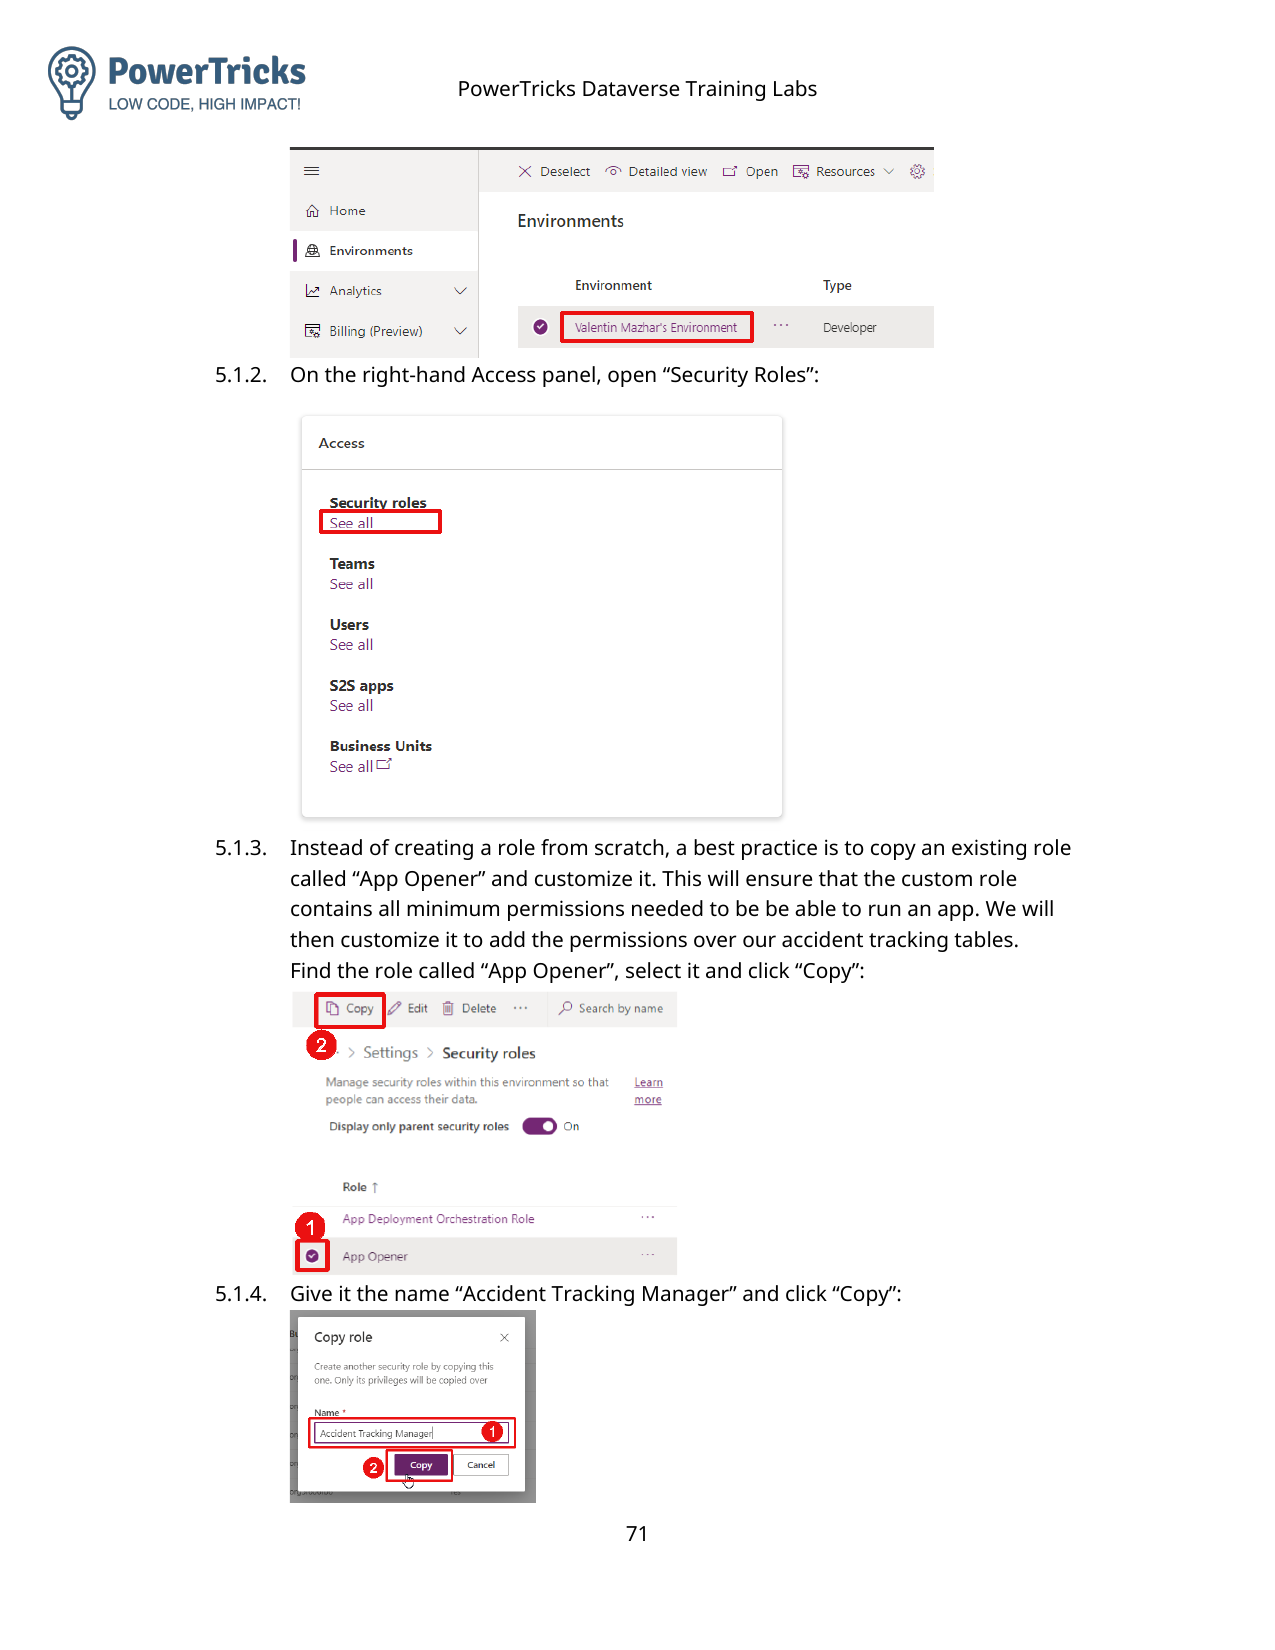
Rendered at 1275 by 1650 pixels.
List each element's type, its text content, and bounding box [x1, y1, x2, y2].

picture [289, 390, 803, 831]
list Give it the name “Accident Tracking Manager” and click “Copy”: [215, 1279, 1098, 1308]
picture [289, 986, 678, 1278]
list Instead of creating a role from scratch, a best practice is to copy an existing role called “App Opener” and customize it. This will ensure that the custom role contains all minimum permissions needed to be be able to run an app. We will then customize it to add the permissions over our accident tracking tables. [215, 833, 1098, 953]
list On the right-hand Access panel, open “Security Roles”: [215, 360, 1098, 388]
list Find the role called “App Opener”, select it and click “Copy”: [290, 956, 1098, 984]
picture [289, 1310, 536, 1503]
picture [289, 147, 934, 358]
picture [40, 39, 310, 124]
